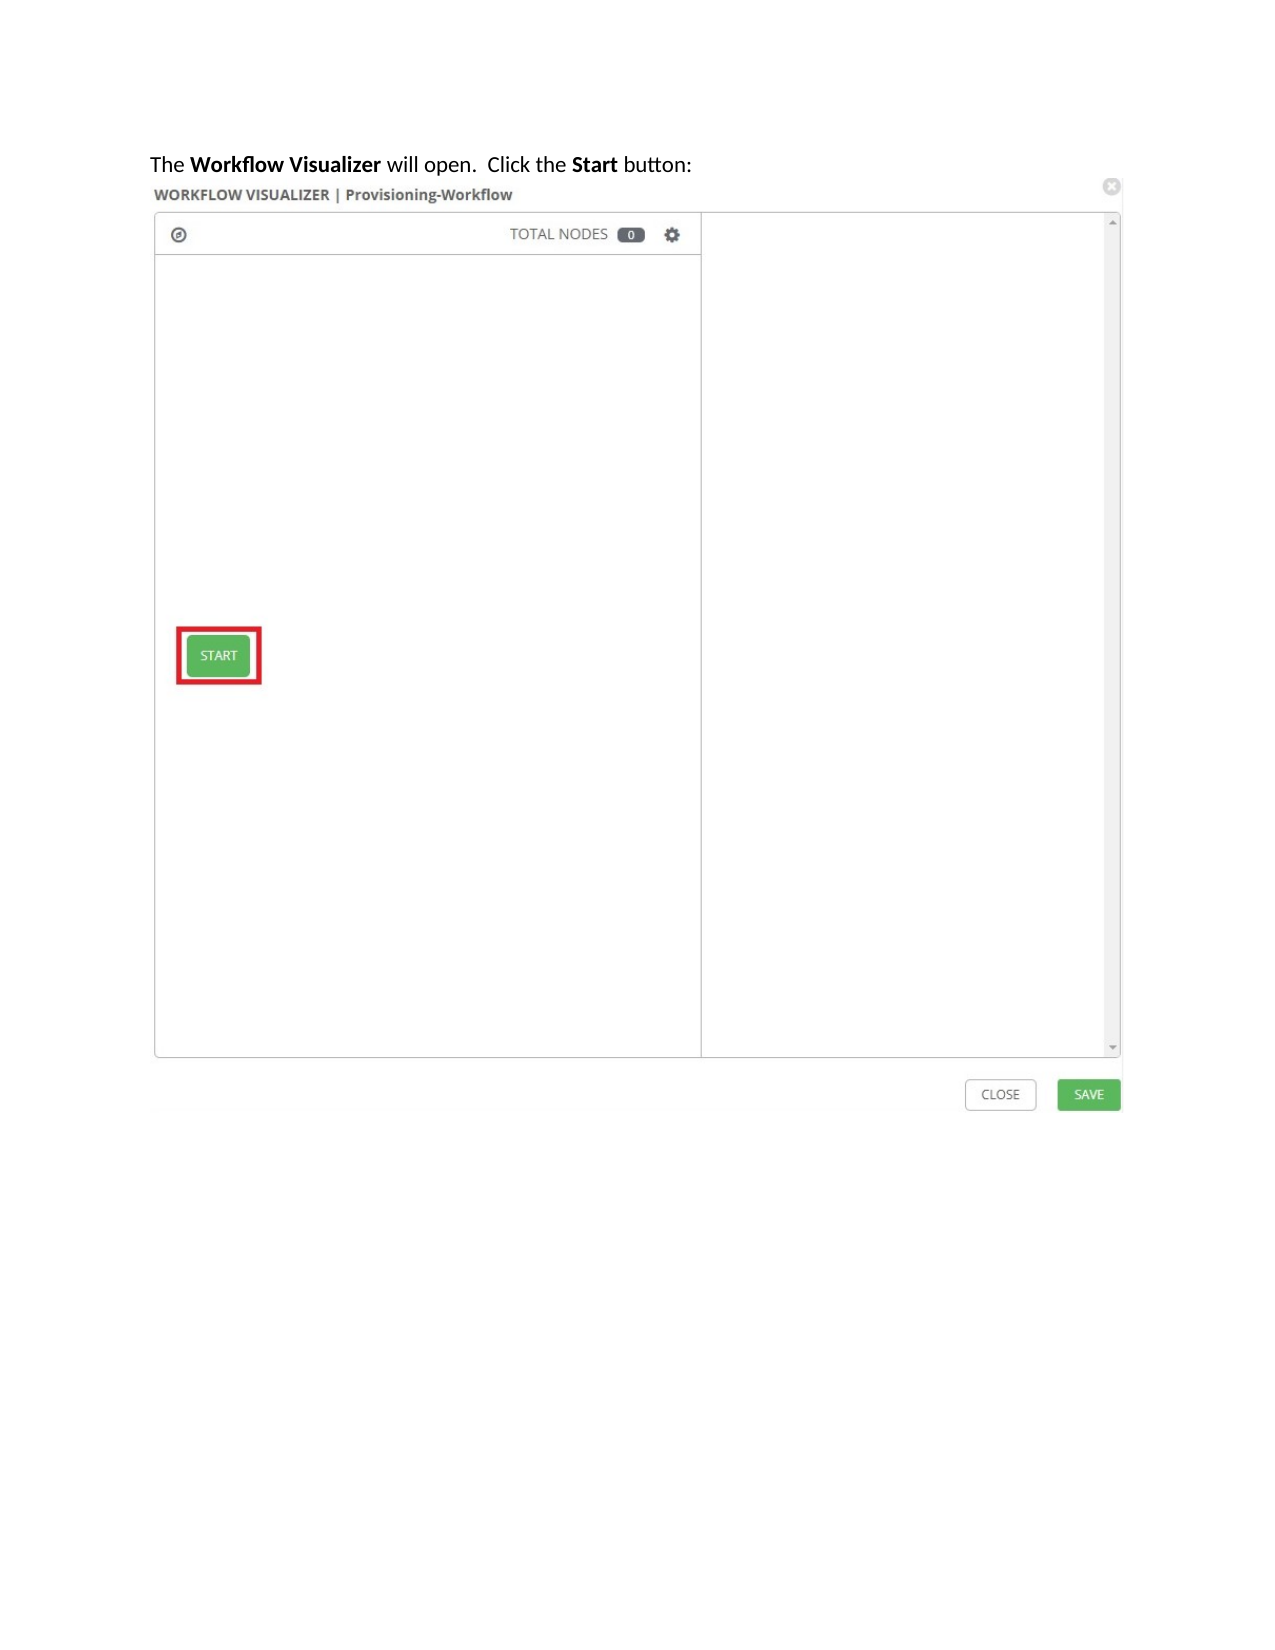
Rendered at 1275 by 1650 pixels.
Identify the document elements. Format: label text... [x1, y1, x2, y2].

text The Workflow Visualizer will open. Click the Start button: [150, 150, 1125, 178]
picture [150, 178, 1124, 1113]
